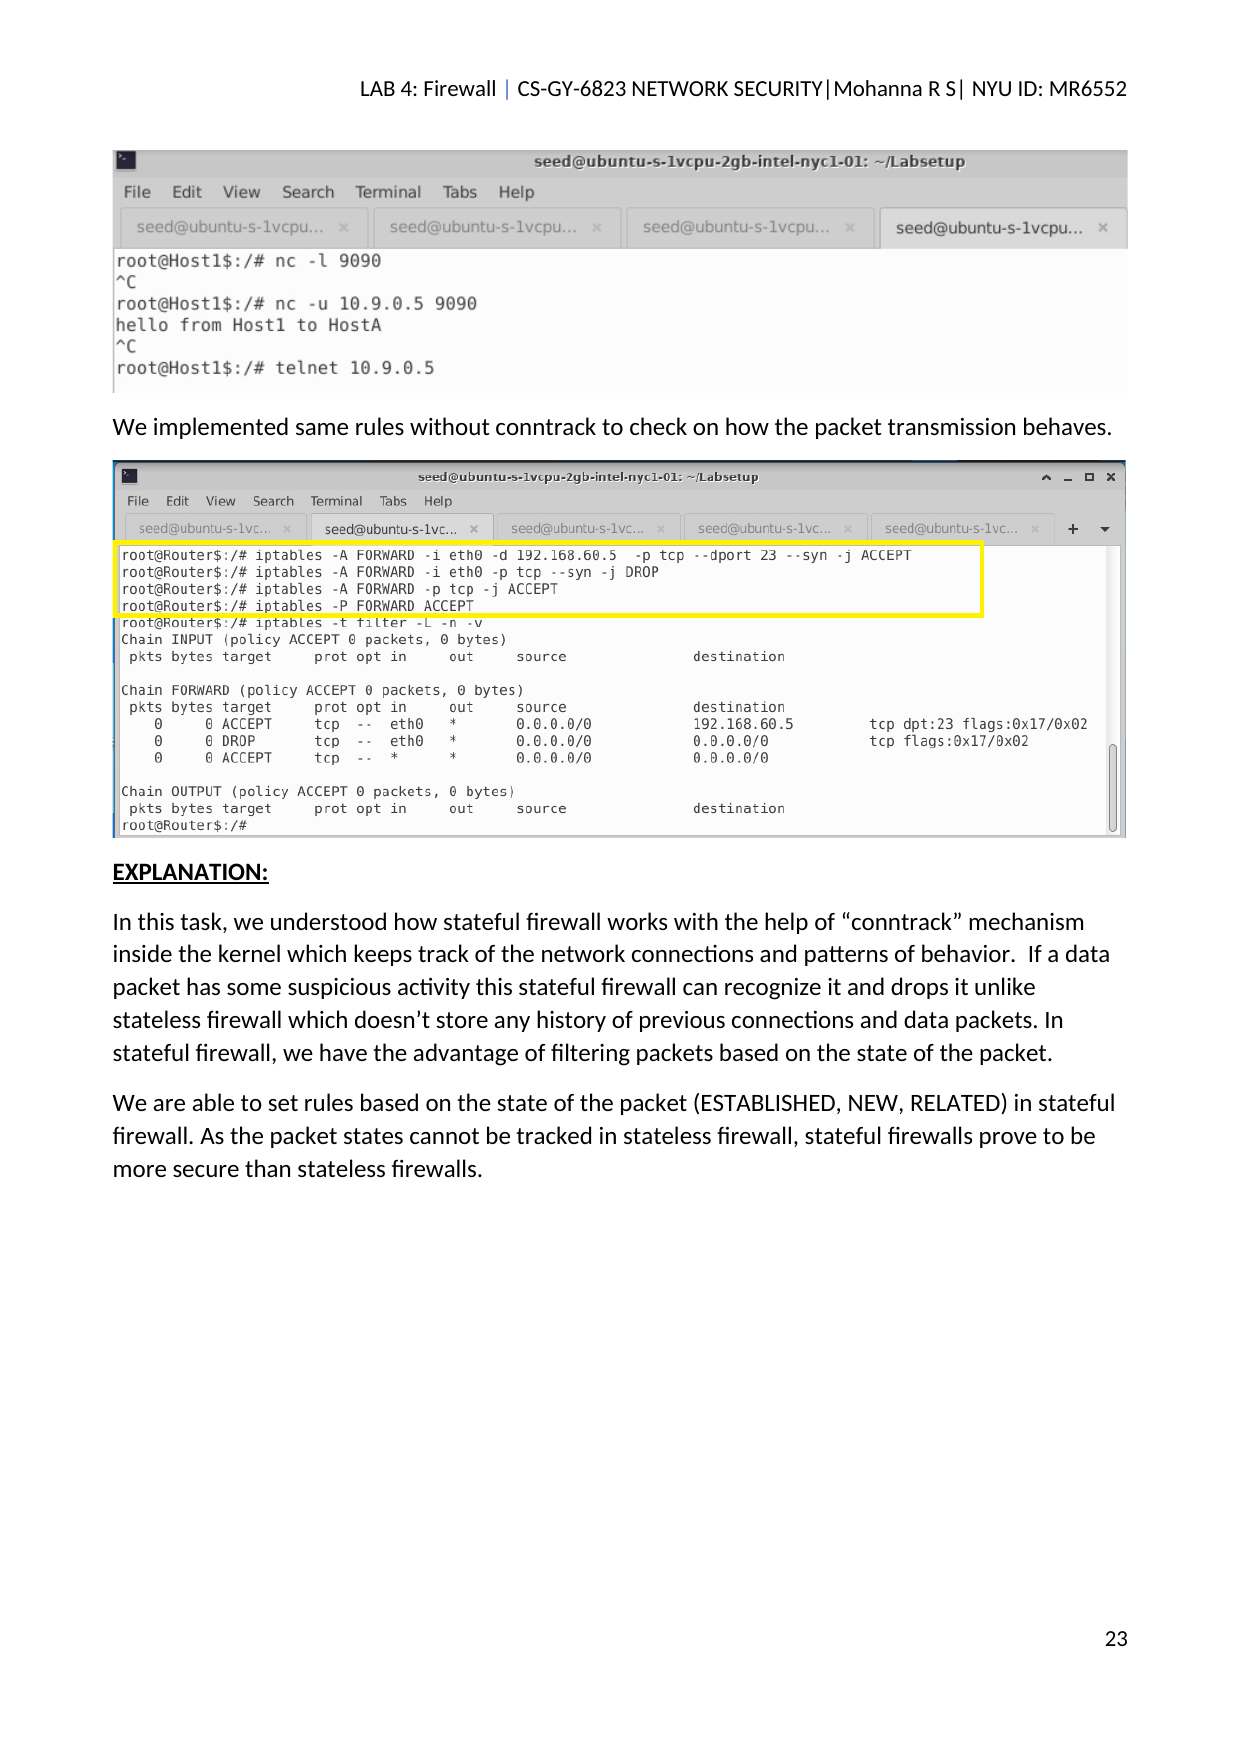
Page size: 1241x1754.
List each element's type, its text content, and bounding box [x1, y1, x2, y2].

picture [112, 460, 1126, 838]
text We are able to set rules based on the state of the packet (ESTABLISHED, NEW, RELATED) in stateful firewall. As the packet states cannot be tracked in stateless firewall, stateful firewalls prove to be more secure than stateless firewalls. [112, 1087, 1128, 1183]
text EXPLANATION: [112, 856, 1128, 887]
text We implemented same rules without conntrack to check on how the packet transmission behaves. [112, 411, 1128, 442]
picture [112, 150, 1128, 393]
text In this task, we understood how stateful firewall works with the help of “conntrack” mechanism inside the kernel which keeps track of the network connections and patterns of behavior. If a data packet has some suspicious activity this stateful firewall can recognize it and drops it unlike stateless firewall which doesn’t store any history of previous connections and data packets. In stateful firewall, we have the advantage of filtering packets based on the state of the packet. [112, 906, 1128, 1068]
